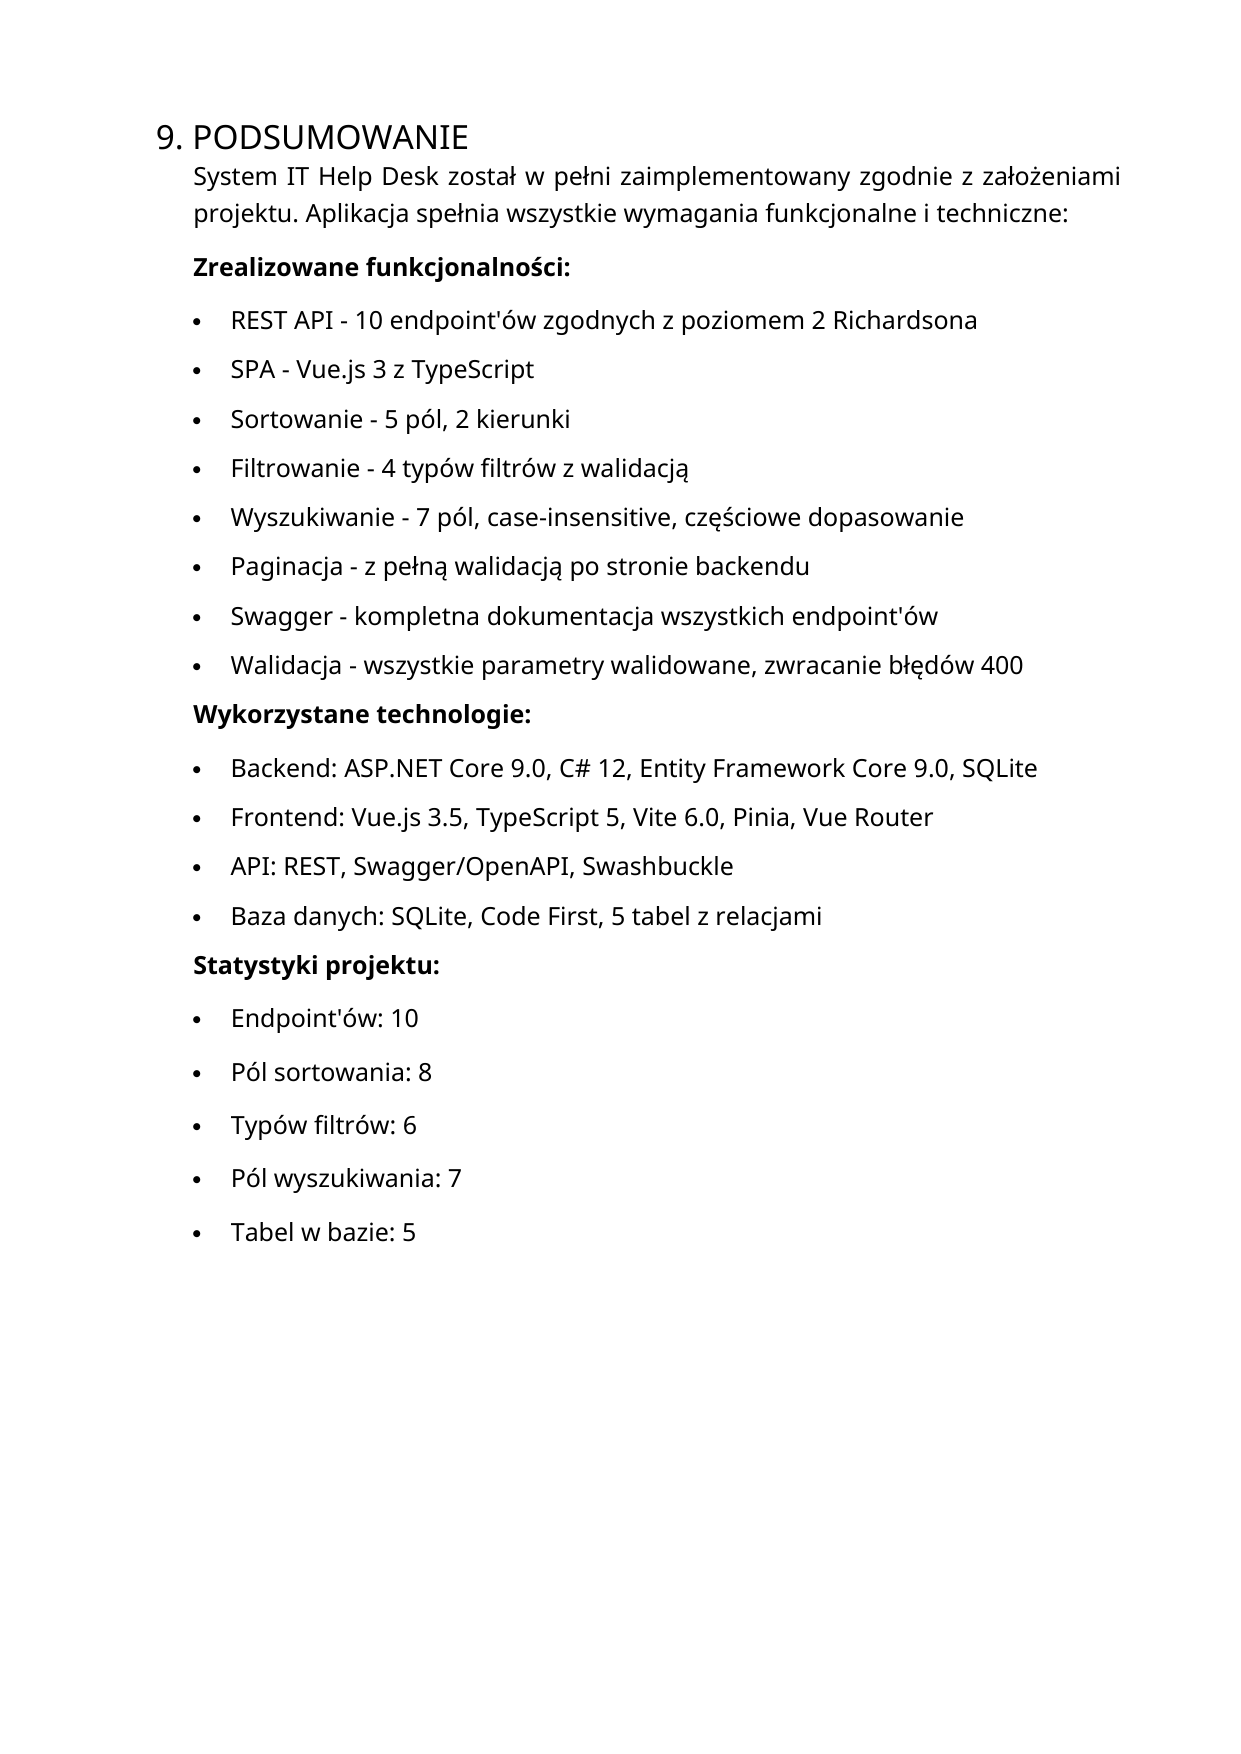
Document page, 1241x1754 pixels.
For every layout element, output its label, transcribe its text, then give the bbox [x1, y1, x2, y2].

list Endpoint'ów: 10 [193, 1001, 1122, 1035]
list Sortowanie - 5 pól, 2 kierunki [193, 401, 1122, 435]
list Baza danych: SQLite, Code First, 5 tabel z relacjami [193, 898, 1122, 932]
text Wykorzystane technologie: [193, 697, 1122, 731]
list Pól wyszukiwania: 7 [193, 1161, 1122, 1195]
list API: REST, Swagger/OpenAPI, Swashbuckle [193, 849, 1122, 883]
text Statystyki projektu: [193, 947, 1122, 981]
list REST API - 10 endpoint'ów zgodnych z poziomem 2 Richardsona [193, 303, 1122, 337]
list Swagger - kompletna dokumentacja wszystkich endpoint'ów [193, 598, 1122, 632]
text Zrealizowane funkcjonalności: [193, 249, 1122, 283]
list Frontend: Vue.js 3.5, TypeScript 5, Vite 6.0, Pinia, Vue Router [193, 799, 1122, 834]
list Tabel w bazie: 5 [193, 1214, 1122, 1249]
subtitle 9. PODSUMOWANIE [156, 114, 1122, 159]
list Paginacja - z pełną walidacją po stronie backendu [193, 549, 1122, 583]
list Backend: ASP.NET Core 9.0, C# 12, Entity Framework Core 9.0, SQLite [193, 750, 1122, 784]
list Pól sortowania: 8 [193, 1054, 1122, 1088]
list Typów filtrów: 6 [193, 1108, 1122, 1142]
list Filtrowanie - 4 typów filtrów z walidacją [193, 451, 1122, 484]
list Wyszukiwanie - 7 pól, case-insensitive, częściowe dopasowanie [193, 500, 1122, 534]
text System IT Help Desk został w pełni zaimplementowany zgodnie z założeniami projektu. Aplikacja spełnia wszystkie wymagania funkcjonalne i techniczne: [193, 159, 1122, 230]
list Walidacja - wszystkie parametry walidowane, zwracanie błędów 400 [193, 648, 1122, 682]
list SPA - Vue.js 3 z TypeScript [193, 352, 1122, 386]
